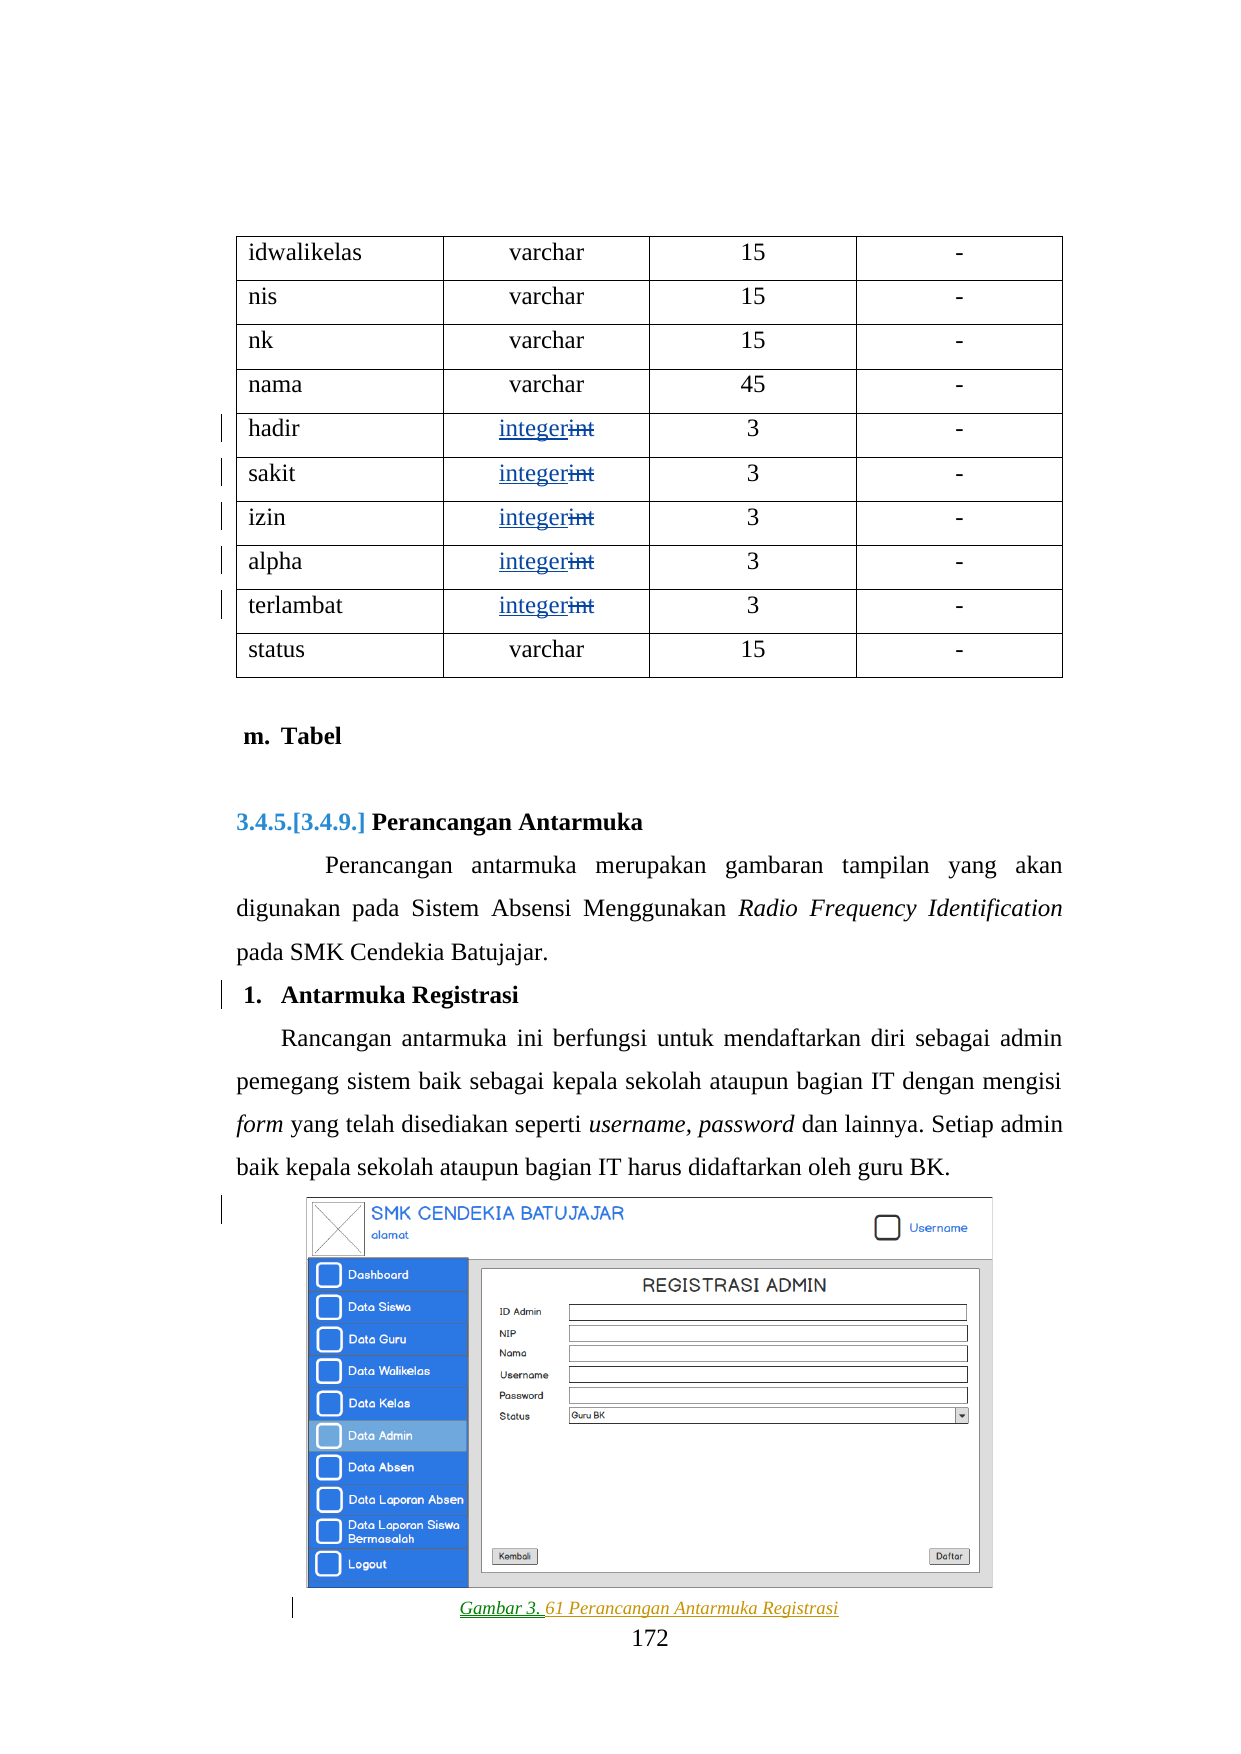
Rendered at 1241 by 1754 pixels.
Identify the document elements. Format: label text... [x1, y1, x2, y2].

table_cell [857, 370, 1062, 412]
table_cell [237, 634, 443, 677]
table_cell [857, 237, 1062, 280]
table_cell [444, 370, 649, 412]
subtitle Perancangan Antarmuka [236, 807, 1063, 836]
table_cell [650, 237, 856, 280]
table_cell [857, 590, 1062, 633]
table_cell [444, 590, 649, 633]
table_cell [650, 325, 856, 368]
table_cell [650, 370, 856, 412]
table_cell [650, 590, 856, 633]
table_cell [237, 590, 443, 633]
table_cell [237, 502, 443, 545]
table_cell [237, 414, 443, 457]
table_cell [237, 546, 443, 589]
picture [306, 1197, 993, 1588]
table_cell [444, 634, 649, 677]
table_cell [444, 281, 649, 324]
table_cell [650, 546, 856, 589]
list Tabel [243, 721, 1063, 750]
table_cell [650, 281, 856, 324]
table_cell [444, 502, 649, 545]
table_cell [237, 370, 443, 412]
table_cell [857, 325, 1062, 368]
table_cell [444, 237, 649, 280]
list Rancangan antarmuka ini berfungsi untuk mendaftarkan diri sebagai admin pemegang sistem baik sebagai kepala sekolah ataupun bagian IT dengan mengisi form yang telah disediakan seperti username, password dan lainnya. Setiap admin baik kepala sekolah ataupun bagian IT harus didaftarkan oleh guru BK. [236, 1023, 1063, 1181]
list Antarmuka Registrasi [243, 980, 1063, 1008]
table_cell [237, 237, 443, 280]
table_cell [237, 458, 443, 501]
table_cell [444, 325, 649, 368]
text Perancangan antarmuka merupakan gambaran tampilan yang akan digunakan pada Sistem Absensi Menggunakan Radio Frequency Identification pada SMK Cendekia Batujajar. [236, 850, 1063, 965]
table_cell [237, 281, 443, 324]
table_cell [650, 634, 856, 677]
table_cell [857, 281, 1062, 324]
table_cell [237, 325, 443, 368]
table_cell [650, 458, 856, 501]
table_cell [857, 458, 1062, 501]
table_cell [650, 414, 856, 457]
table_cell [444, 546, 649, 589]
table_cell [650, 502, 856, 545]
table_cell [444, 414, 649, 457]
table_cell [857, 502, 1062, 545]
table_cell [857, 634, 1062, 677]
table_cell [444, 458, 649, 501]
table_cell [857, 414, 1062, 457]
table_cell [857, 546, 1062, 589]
